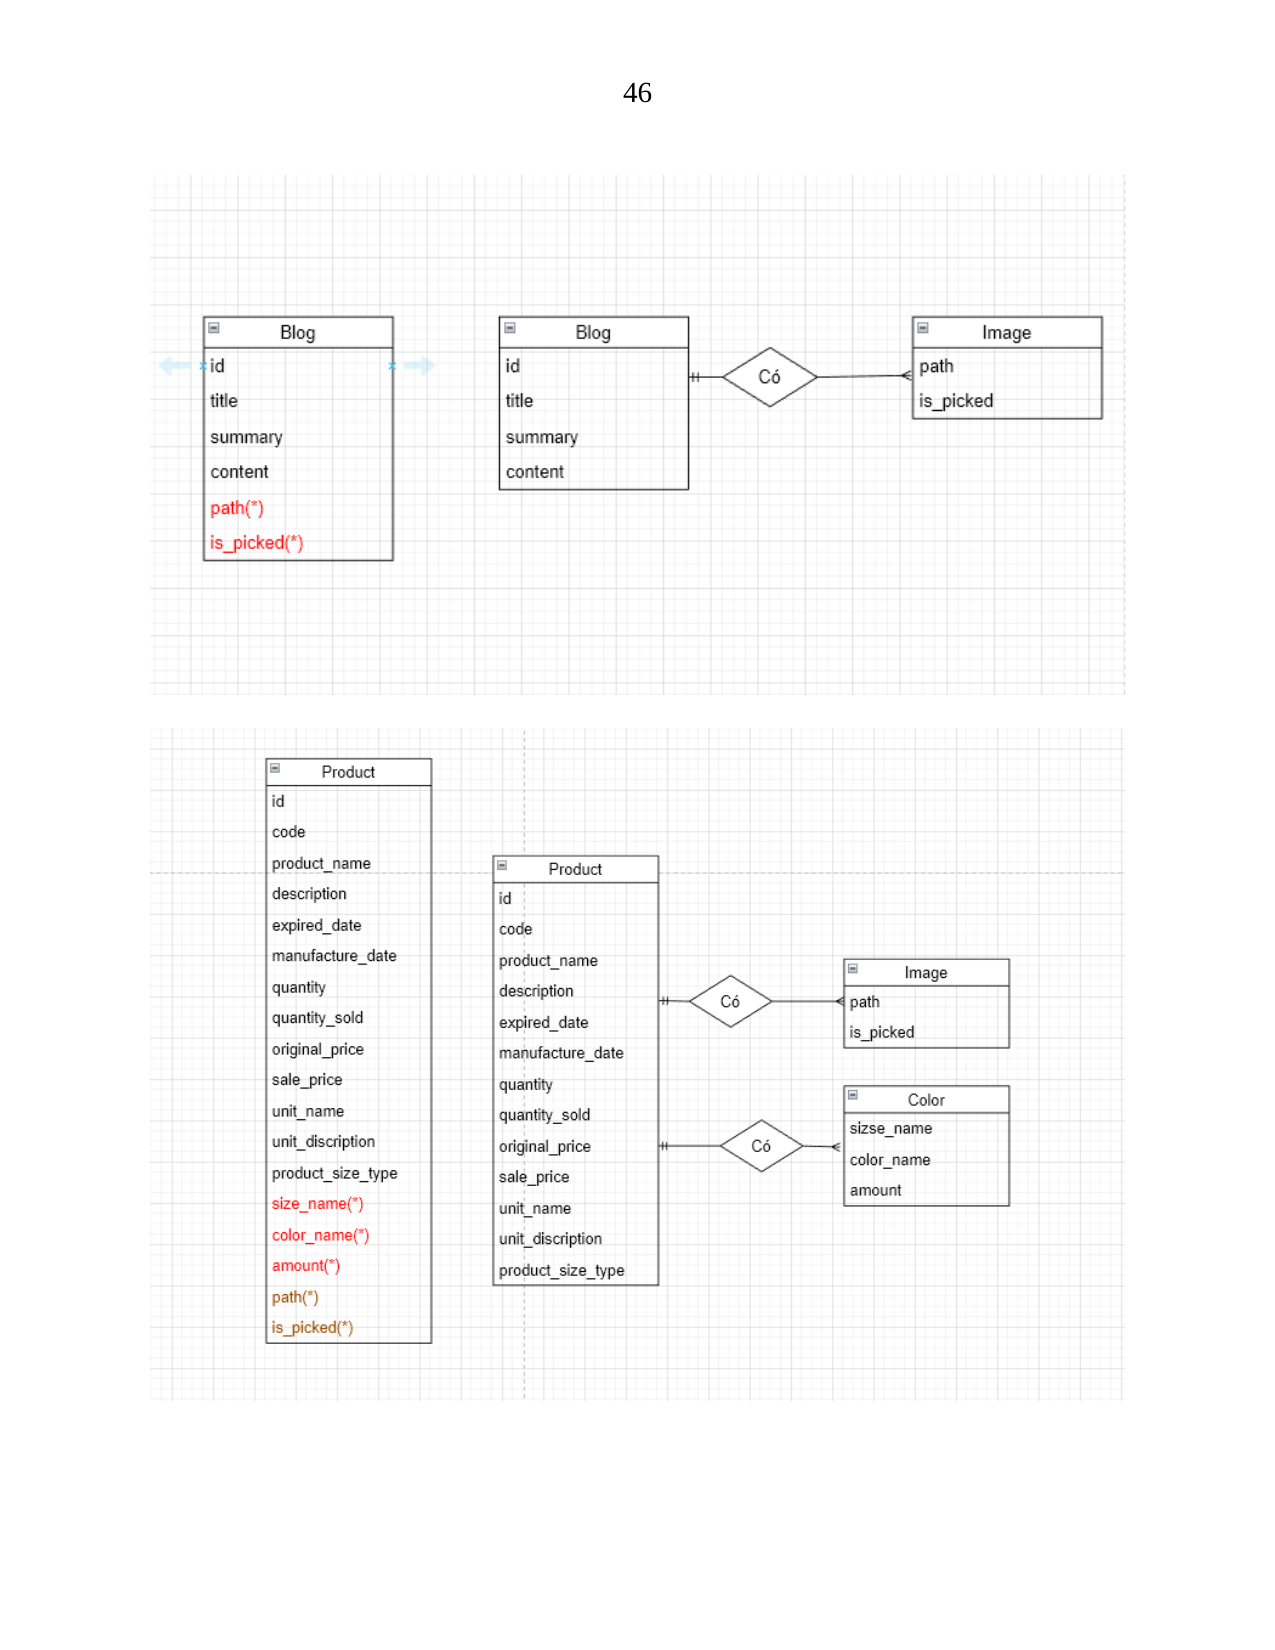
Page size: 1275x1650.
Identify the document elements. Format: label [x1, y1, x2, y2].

picture [150, 728, 1125, 1401]
picture [150, 175, 1125, 695]
